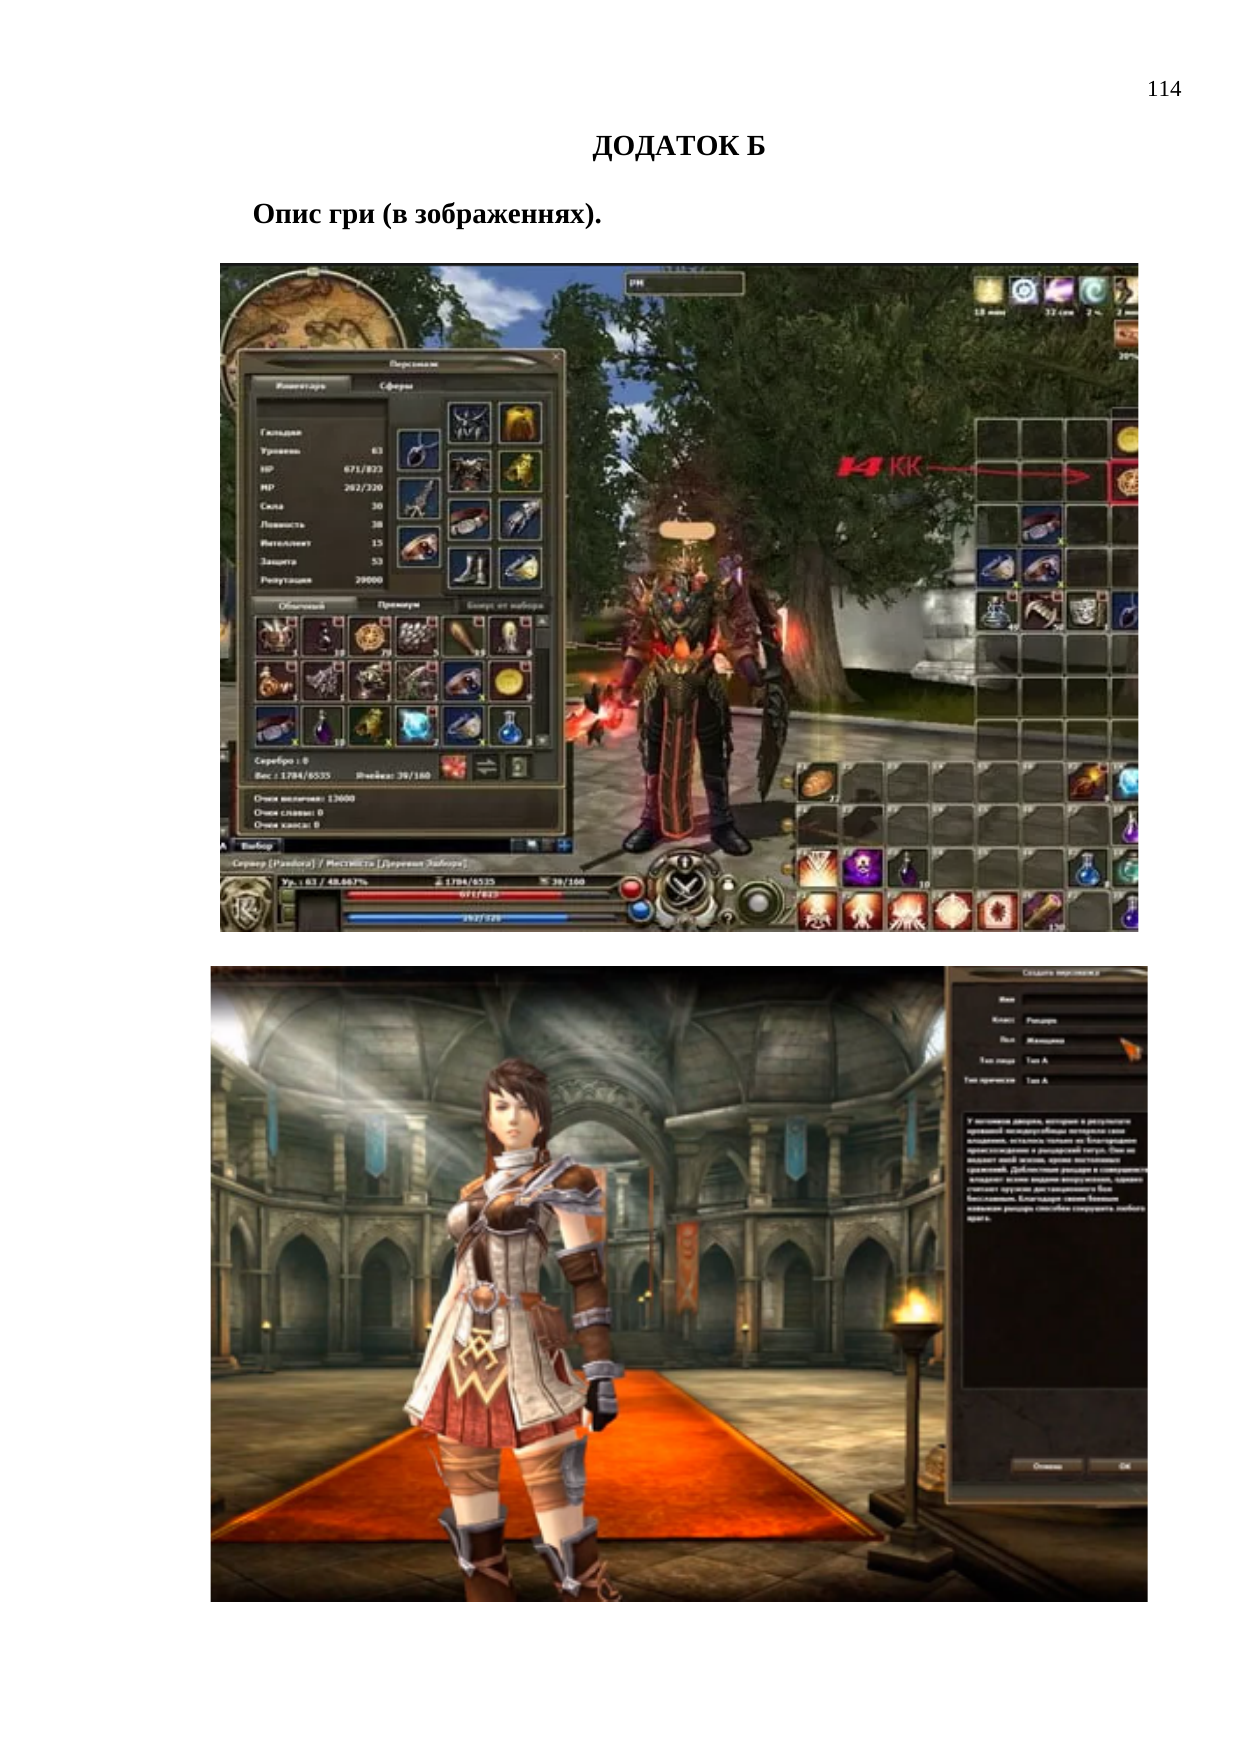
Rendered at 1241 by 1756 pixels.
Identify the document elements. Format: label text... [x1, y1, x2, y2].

text Опис гри (в зображеннях). [177, 196, 1181, 229]
text ДОДАТОК Б [177, 128, 1181, 162]
picture [210, 966, 1148, 1602]
picture [220, 263, 1139, 932]
